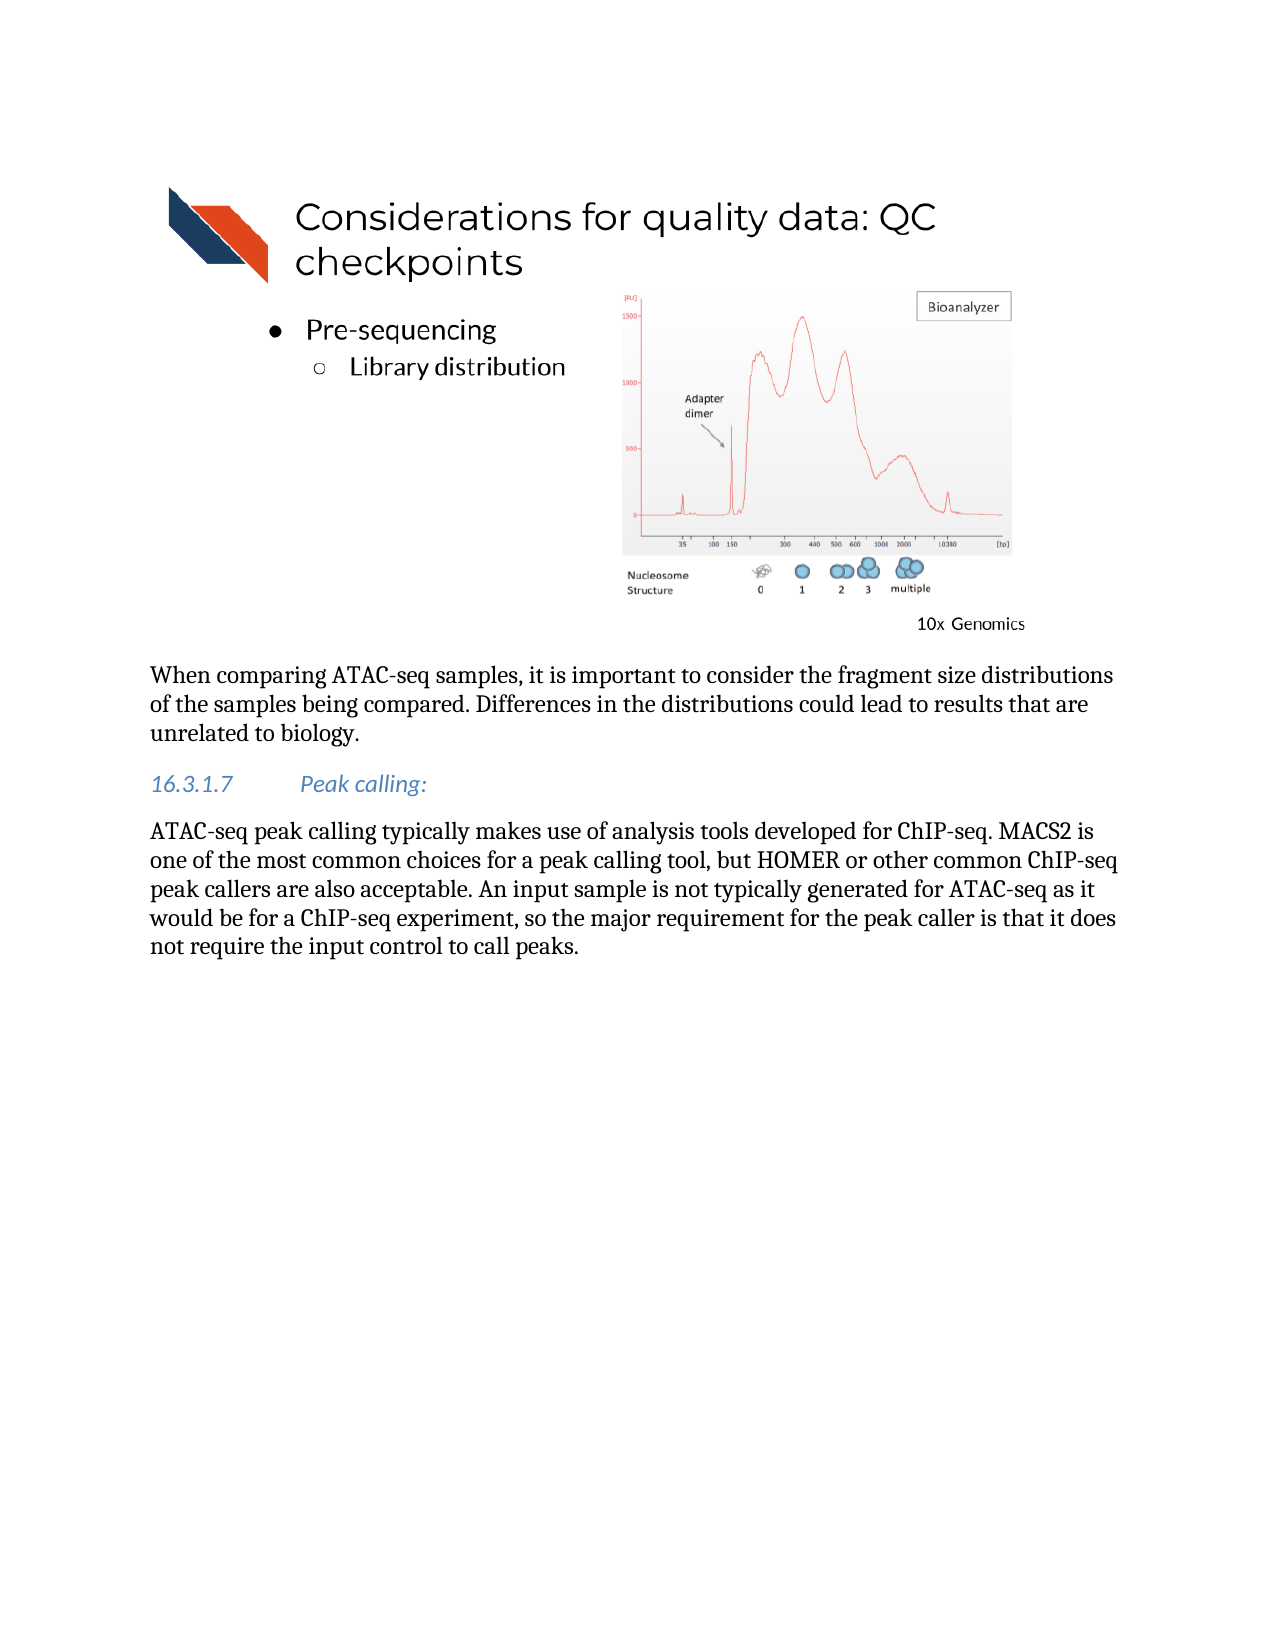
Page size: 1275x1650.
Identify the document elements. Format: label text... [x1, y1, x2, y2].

picture [168, 150, 1044, 643]
text ATAC-seq peak calling typically makes use of analysis tools developed for ChIP-seq. MACS2 is one of the most common choices for a peak calling tool, but HOMER or other common ChIP-seq peak callers are also acceptable. An input sample is not typically generated for ATAC-seq as it would be for a ChIP-seq experiment, so the major requirement for the peak caller is that it does not require the input control to call peaks. [150, 817, 1125, 961]
subtitle 16.3.1.7 Peak calling: [150, 768, 1125, 798]
text When comparing ATAC-seq samples, it is important to consider the fragment size distributions of the samples being compared. Differences in the distributions could lead to results that are unrelated to biology. [150, 661, 1125, 747]
